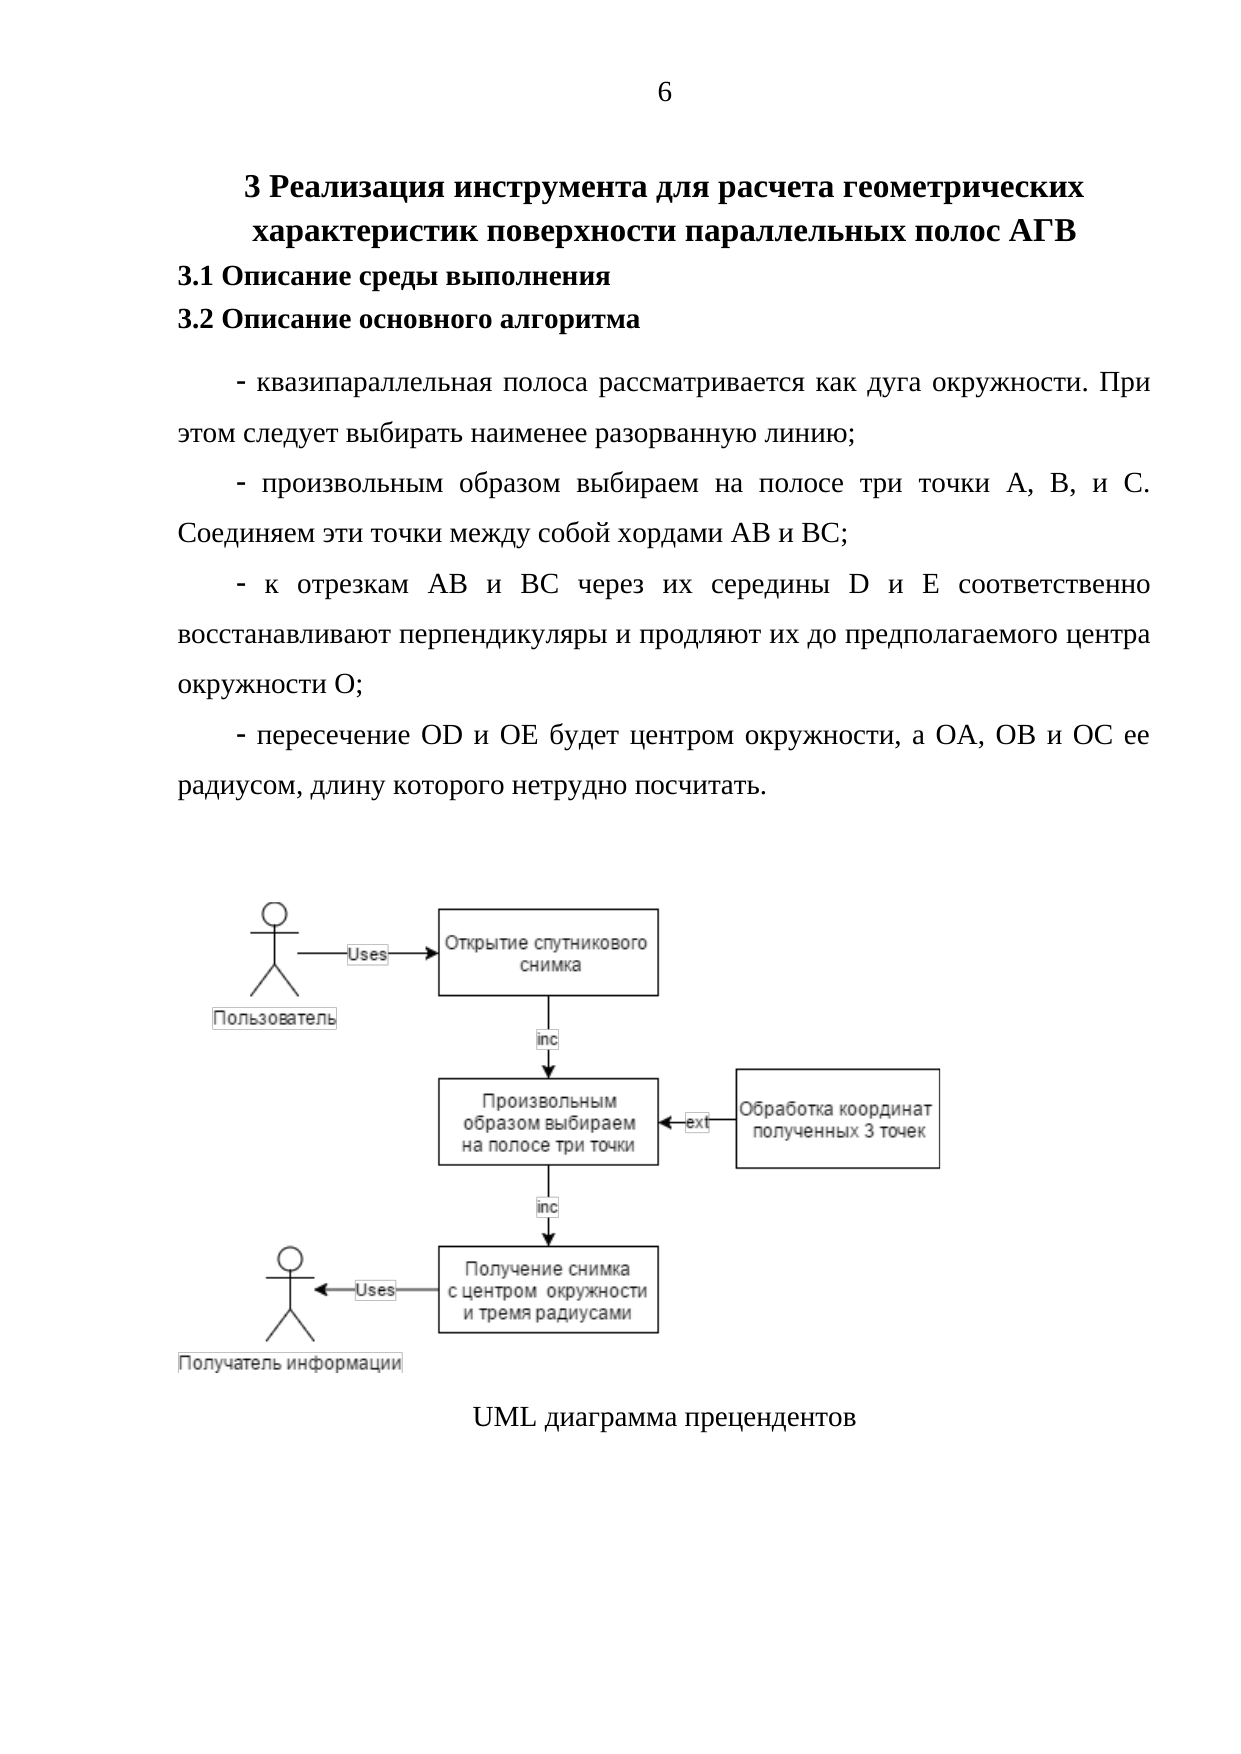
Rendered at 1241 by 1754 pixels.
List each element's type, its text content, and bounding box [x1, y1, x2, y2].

picture [177, 902, 941, 1373]
text квазипараллельная полоса рассматривается как дуга окружности. При этом следует выбирать наименее разорванную линию; [177, 364, 1152, 448]
subtitle 3 Реализация инструмента для расчета геометрических характеристик поверхности параллельных полос АГВ [177, 166, 1152, 248]
text пересечение OD и OE будет центром окружности, а OA, OB и OC ее радиусом, длину которого нетрудно посчитать. [177, 717, 1152, 801]
text UML диаграмма прецендентов [177, 1399, 1152, 1432]
text к отрезкам AB и BC через их середины D и E соответственно восстанавливают перпендикуляры и продляют их до предполагаемого центра окружности O; [177, 566, 1152, 700]
text произвольным образом выбираем на полосе три точки A, B, и C. Соединяем эти точки между собой хордами AB и BC; [177, 465, 1152, 549]
subtitle 3.1 Описание среды выполнения [177, 258, 1152, 292]
subtitle 3.2 Описание основного алгоритма [177, 301, 1152, 334]
